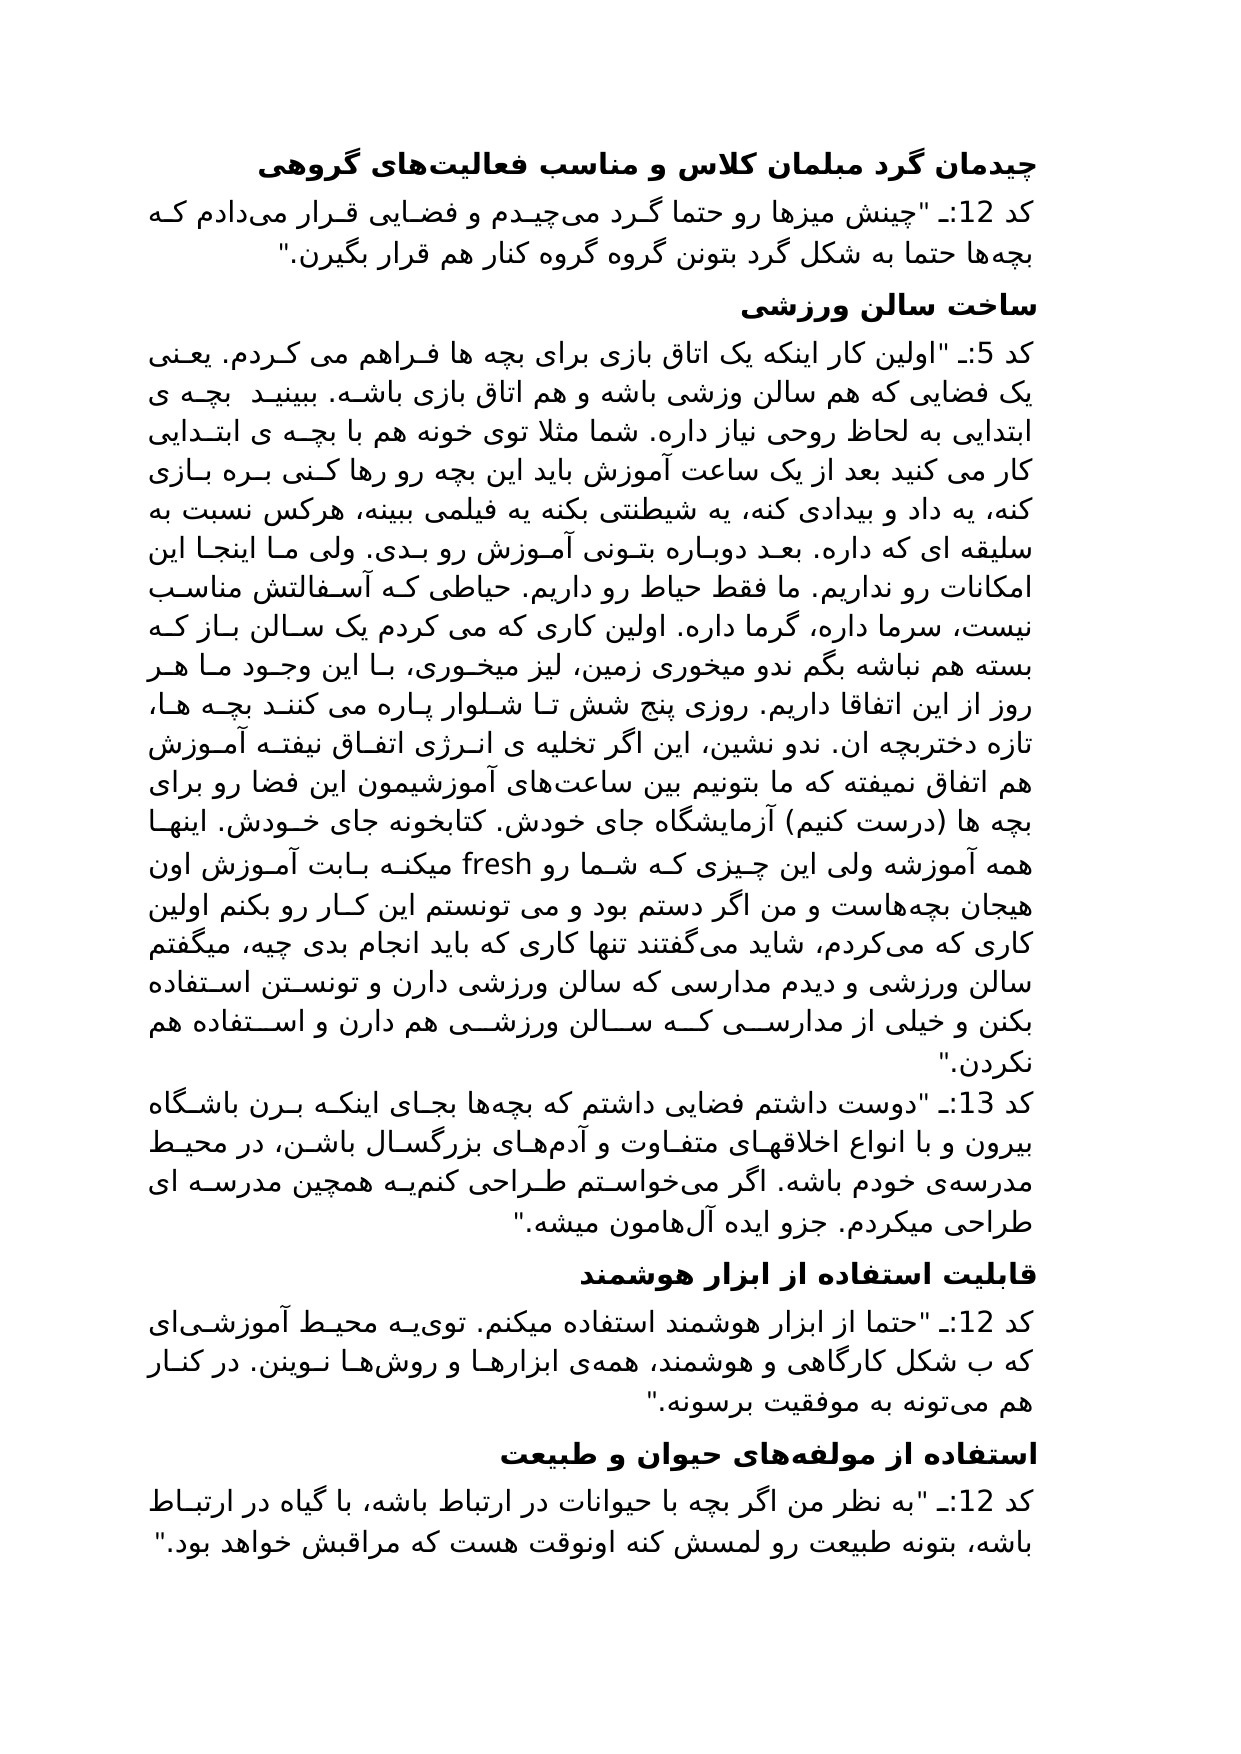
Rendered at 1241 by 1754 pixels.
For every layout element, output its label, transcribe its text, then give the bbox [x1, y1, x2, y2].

text کد 12: "به نظر من اگر بچه با حیوانات در ارتباط باشه، با گیاه در ارتباط باشه، بتونه طبیعت رو لمسش کنه اونوقت هست که مراقبش خواهد بود." [148, 1483, 1033, 1560]
text قابلیت استفاده از ابزار هوشمند [148, 1257, 1038, 1291]
text کد 12: "چینش میزها رو حتما گرد می‌چیدم و فضایی قرار می‌دادم که بچه‌ها حتما به شکل گرد بتونن گروه گروه کنار هم قرار بگیرن." [148, 194, 1033, 271]
text کد 5: "اولین کار اینکه یک اتاق بازی برای بچه ها فراهم می کردم. یعنی یک فضایی که هم سالن وزشی باشه و هم اتاق بازی باشه. ببینید بچه ی ابتدایی به لحاظ روحی نیاز داره. شما مثلا توی خونه هم با بچه ی ابتدایی کار می کنید بعد از یک ساعت آموزش باید این بچه رو رها کنی بره بازی کنه، یه داد و بیدادی کنه، یه شیطنتی بکنه یه فیلمی ببینه، هرکس نسبت به سلیقه ای که داره. بعد دوباره بتونی آموزش رو بدی. ولی ما اینجا این امکانات رو نداریم. ما فقط حیاط رو داریم. حیاطی که آسفالتش مناسب نیست، سرما داره، گرما داره. اولین کاری که می کردم یک سالن باز که بسته هم نباشه بگم ندو میخوری زمین، لیز میخوری، با این وجود ما هر روز از این اتفاقا داریم. روزی پنج شش تا شلوار پاره می کنند بچه ها، تازه دختربچه ان. ندو نشین، این اگر تخلیه ی انرژی اتفاق نیفته آموزش هم اتفاق نمیفته که ما بتونیم بین ساعت‌های آموزشیمون این فضا رو برای بچه ها (درست کنیم) آزمایشگاه جای خودش. کتابخونه جای خودش. اینها همه آموزشه ولی این چیزی که شما رو fresh میکنه بابت آموزش اون هیجان بچه‌هاست و من اگر دستم بود و می تونستم این کار رو بکنم اولین کاری که می‌کردم، شاید می‌گفتند تنها کاری که باید انجام بدی چیه، میگفتم سالن ورزشی و دیدم مدارسی که سالن ورزشی دارن و تونستن استفاده بکنن و خیلی از مدارسی که سالن ورزشی هم دارن و استفاده هم نکردن." [148, 335, 1033, 1079]
text کد 13: "دوست داشتم فضایی داشتم که بچه‌ها بجای اینکه برن باشگاه بیرون و با انواع اخلاقهای متفاوت و آدم‌های بزرگسال باشن، در محیط مدرسه‌ی خودم باشه. اگر می‌خواستم طراحی کنم‌یه همچین مدرسه ای طراحی میکردم. جزو ایده آل‌هامون میشه." [148, 1085, 1033, 1239]
text چیدمان گرد مبلمان کلاس و مناسب فعالیت‌های گروهی [148, 148, 1038, 182]
text ساخت سالن ورزشی [148, 288, 1038, 322]
text کد 12: "حتما از ابزار هوشمند استفاده میکنم. توی‌یه محیط آموزشی‌ای که ب شکل کارگاهی و هوشمند، همه‌ی ابزارها و روش‌ها نوینن. در کنار هم می‌تونه به موفقیت برسونه." [148, 1304, 1033, 1419]
text استفاده از مولفه‌های حیوان و طبیعت [148, 1437, 1038, 1471]
